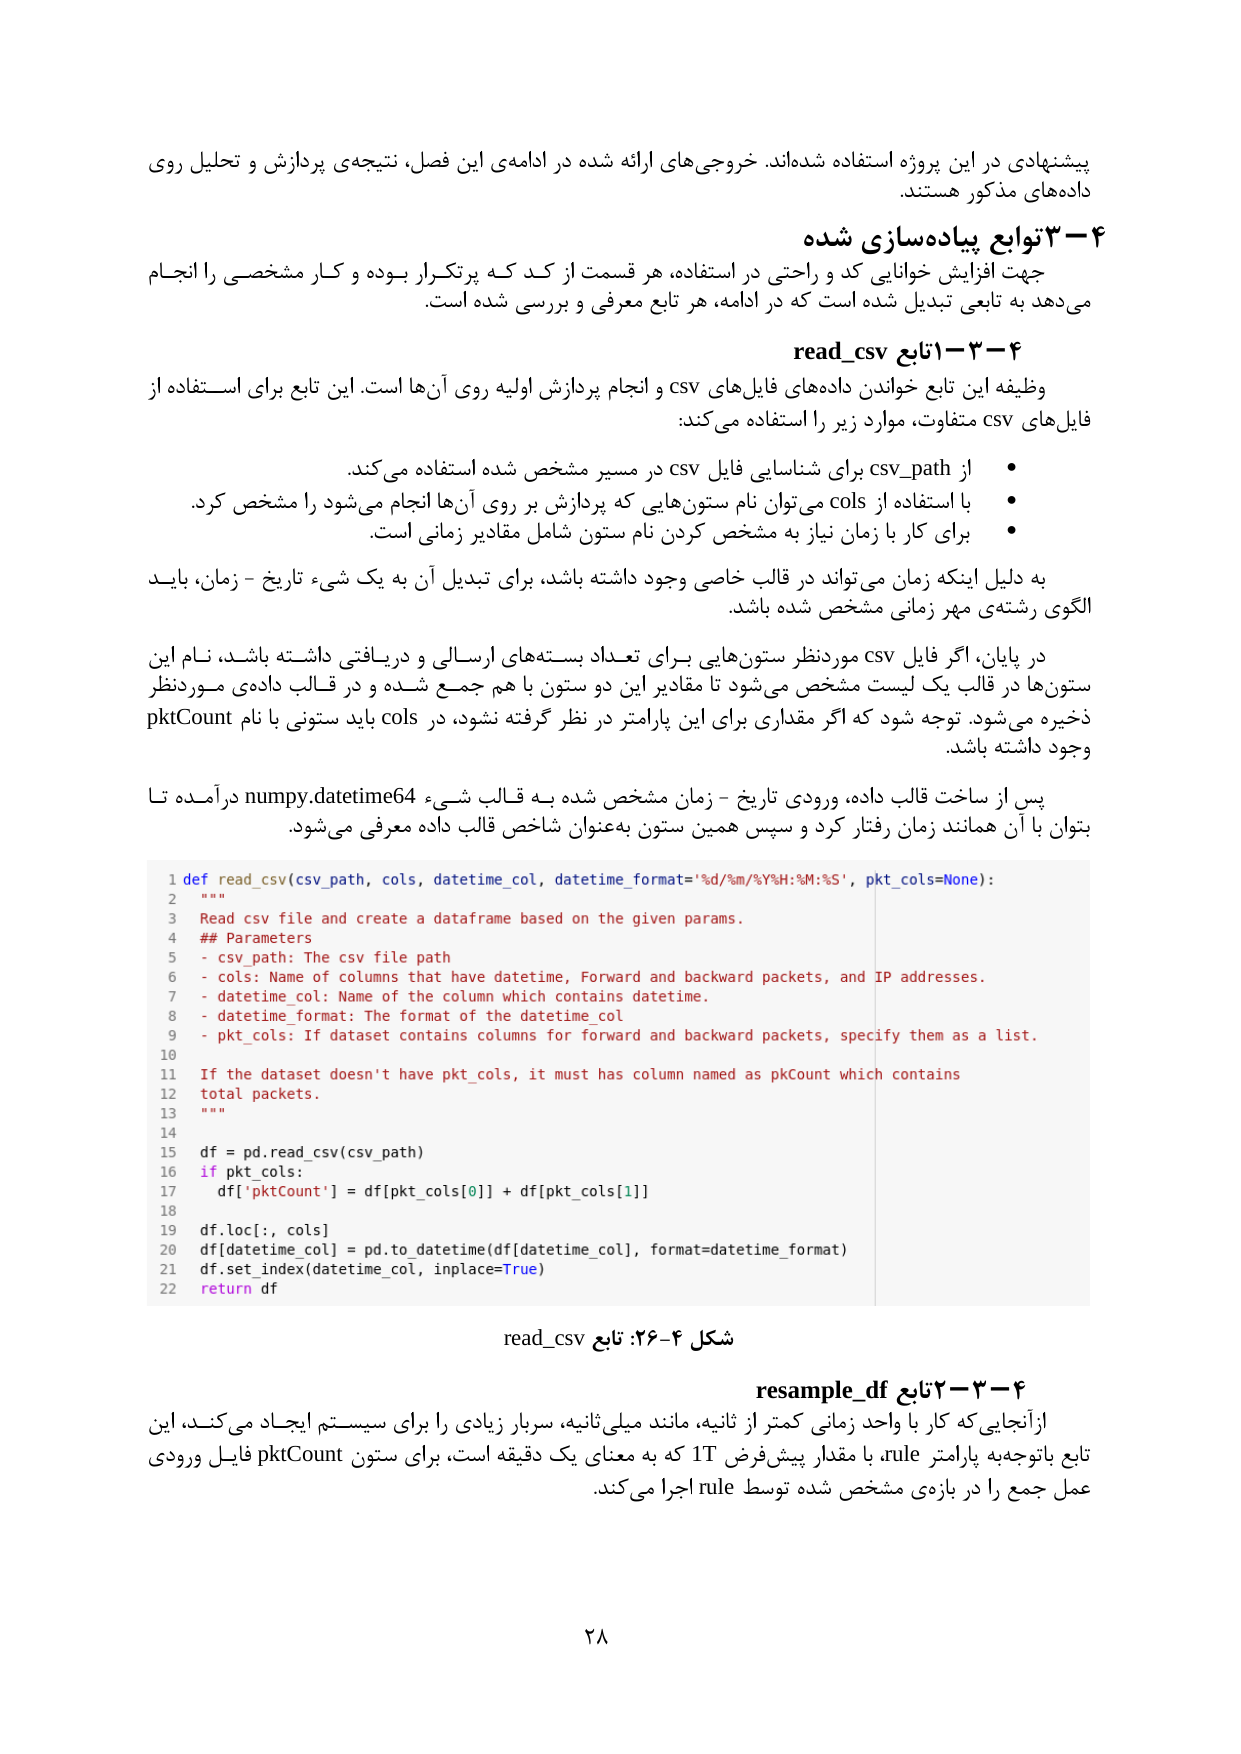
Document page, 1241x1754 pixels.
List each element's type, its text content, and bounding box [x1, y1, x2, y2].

text پس از ساخت قالب داده، ورودی تاریخ - زمان مشخص شده به قالب شیء numpy.datetime64 درآمده تا بتوان با آن همانند زمان رفتار کرد و سپس همین ستون به‌عنوان شاخص قالب داده معرفی می‌شود. [147, 782, 1090, 841]
list برای کار با زمان نیاز به مشخص کردن نام ستون شامل مقادیر زمانی است. [147, 520, 1008, 547]
text به دلیل اینکه زمان می‌تواند در قالب خاصی وجود داشته باشد، برای تبدیل آن به یک شیء تاریخ - زمان، باید الگوی رشته‌ی مهر زمانی مشخص شده باشد. [147, 566, 1090, 622]
text در پایان، اگر فایل csv موردنظر ستون‌هایی برای تعداد بسته‌های ارسالی و دریافتی داشته باشد، نام این ستون‌ها در قالب یک لیست مشخص می‌شود تا مقادیر این دو ستون با هم جمع شده و در قالب داده‌ی موردنظر ذخیره می‌شود. توجه شود که اگر مقداری برای این پارامتر در نظر گرفته نشود، در cols باید ستونی با نام pktCount وجود داشته باشد. [147, 641, 1090, 763]
list با استفاده از cols می‌توان نام ستون‌هایی که پردازش بر روی آن‌ها انجام می‌شود را مشخص کرد. [147, 487, 1008, 518]
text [147, 150, 1090, 206]
text ازآنجایی‌که کار با واحد زمانی کمتر از ثانیه، مانند میلی‌ثانیه، سربار زیادی را برای سیستم ایجاد می‌کند، این تابع باتوجه‌به پارامتر rule، با مقدار پیش‌فرض 1T که به معنای یک دقیقه است، برای ستون pktCount فایل ورودی عمل جمع را در بازه‌ی مشخص شده توسط rule اجرا می‌کند. [147, 1411, 1090, 1503]
list از csv_path برای شناسایی فایل csv در مسیر مشخص شده استفاده می‌کند. [147, 454, 1008, 485]
subtitle تابع read_csv [147, 336, 978, 369]
subtitle تابع resample_df [147, 1375, 978, 1408]
text وظیفه این تابع خواندن داده‌های فایل‌های csv و انجام پردازش اولیه روی آن‌ها است. این تابع برای استفاده از فایل‌های csv متفاوت، موارد زیر را استفاده می‌کند: [147, 372, 1090, 435]
picture [146, 860, 1090, 1306]
text جهت افزایش خوانایی کد و راحتی در استفاده، هر قسمت از کد که پرتکرار بوده و کار مشخصی را انجام می‌دهد به تابعی تبدیل شده است که در ادامه‌، هر تابع معرفی و بررسی شده است. [147, 261, 1090, 317]
subtitle توابع پیاده‌سازی شده [147, 225, 1043, 258]
